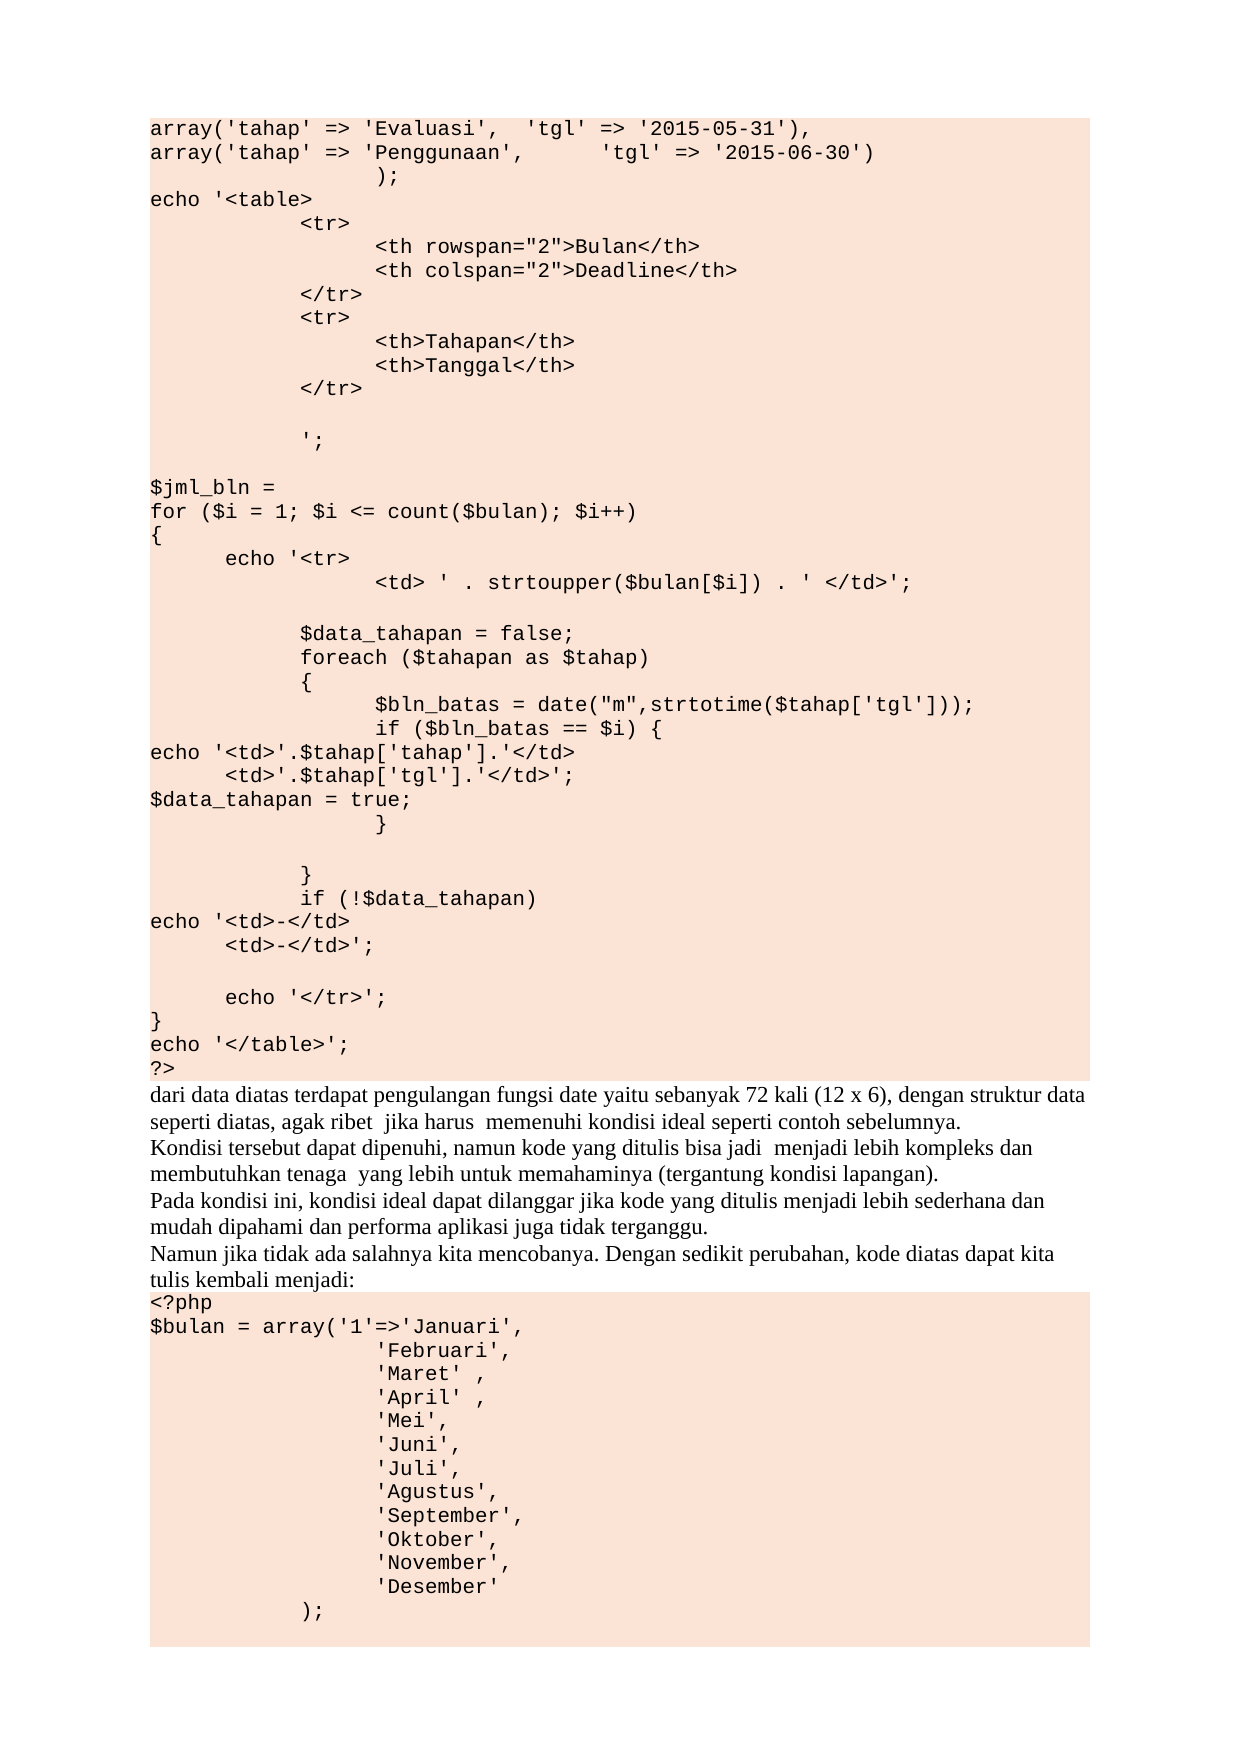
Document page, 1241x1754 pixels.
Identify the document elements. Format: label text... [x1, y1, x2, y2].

text array('tahap' => 'Evaluasi', 'tgl' => '2015-05-31'), [150, 118, 1090, 142]
text <?php [150, 1292, 1090, 1316]
text ?> [150, 1058, 1090, 1081]
text if ($bln_batas == $i) { [150, 718, 1090, 742]
text } [150, 813, 1090, 836]
text 'September', [150, 1505, 1090, 1529]
text </tr> [150, 378, 1090, 402]
text 'Oktober', [150, 1529, 1090, 1552]
text <td> ' . strtoupper($bulan[$i]) . ' </td>'; [150, 572, 1090, 595]
text echo '</tr>'; [150, 987, 1090, 1011]
text <tr> [150, 307, 1090, 331]
text echo '<table> [150, 189, 1090, 213]
text <th>Tanggal</th> [150, 354, 1090, 378]
text } [150, 1011, 1090, 1034]
text echo '<td>'.$tahap['tahap'].'</td> [150, 742, 1090, 765]
text <th>Tahapan</th> [150, 331, 1090, 354]
text $data_tahapan = false; [150, 623, 1090, 647]
text { [150, 524, 1090, 548]
text $bulan = array('1'=>'Januari', [150, 1316, 1090, 1339]
text { [150, 671, 1090, 694]
text $bln_batas = date("m",strtotime($tahap['tgl'])); [150, 694, 1090, 718]
text if (!$data_tahapan) [150, 888, 1090, 912]
text array('tahap' => 'Penggunaan', 'tgl' => '2015-06-30') [150, 142, 1090, 165]
text for ($i = 1; $i <= count($bulan); $i++) [150, 501, 1090, 524]
text 'Maret' , [150, 1363, 1090, 1387]
text <tr> [150, 213, 1090, 236]
text ); [150, 165, 1090, 189]
text echo '<td>-</td> [150, 912, 1090, 935]
text foreach ($tahapan as $tahap) [150, 647, 1090, 671]
text </tr> [150, 284, 1090, 307]
text <th colspan="2">Deadline</th> [150, 260, 1090, 284]
text <td>-</td>'; [150, 935, 1090, 959]
text '; [150, 430, 1090, 453]
text 'April' , [150, 1387, 1090, 1411]
text 'Juli', [150, 1458, 1090, 1481]
text 'Mei', [150, 1411, 1090, 1434]
text <th rowspan="2">Bulan</th> [150, 236, 1090, 260]
text $data_tahapan = true; [150, 789, 1090, 813]
text 'Agustus', [150, 1481, 1090, 1505]
text echo '</table>'; [150, 1034, 1090, 1058]
text 'Februari', [150, 1339, 1090, 1363]
text } [150, 864, 1090, 888]
text 'November', [150, 1552, 1090, 1576]
text 'Desember' [150, 1576, 1090, 1600]
text Pada kondisi ini, kondisi ideal dapat dilanggar jika kode yang ditulis menjadi lebih sederhana dan mudah dipahami dan performa aplikasi juga tidak terganggu. [709, 1187, 1090, 1239]
text ); [150, 1600, 1090, 1623]
text $jml_bln = [150, 477, 1090, 501]
text <td>'.$tahap['tgl'].'</td>'; [150, 765, 1090, 789]
text 'Juni', [150, 1434, 1090, 1458]
text echo '<tr> [150, 548, 1090, 572]
text Namun jika tidak ada salahnya kita mencobanya. Dengan sedikit perubahan, kode diatas dapat kita tulis kembali menjadi: [150, 1239, 1090, 1292]
